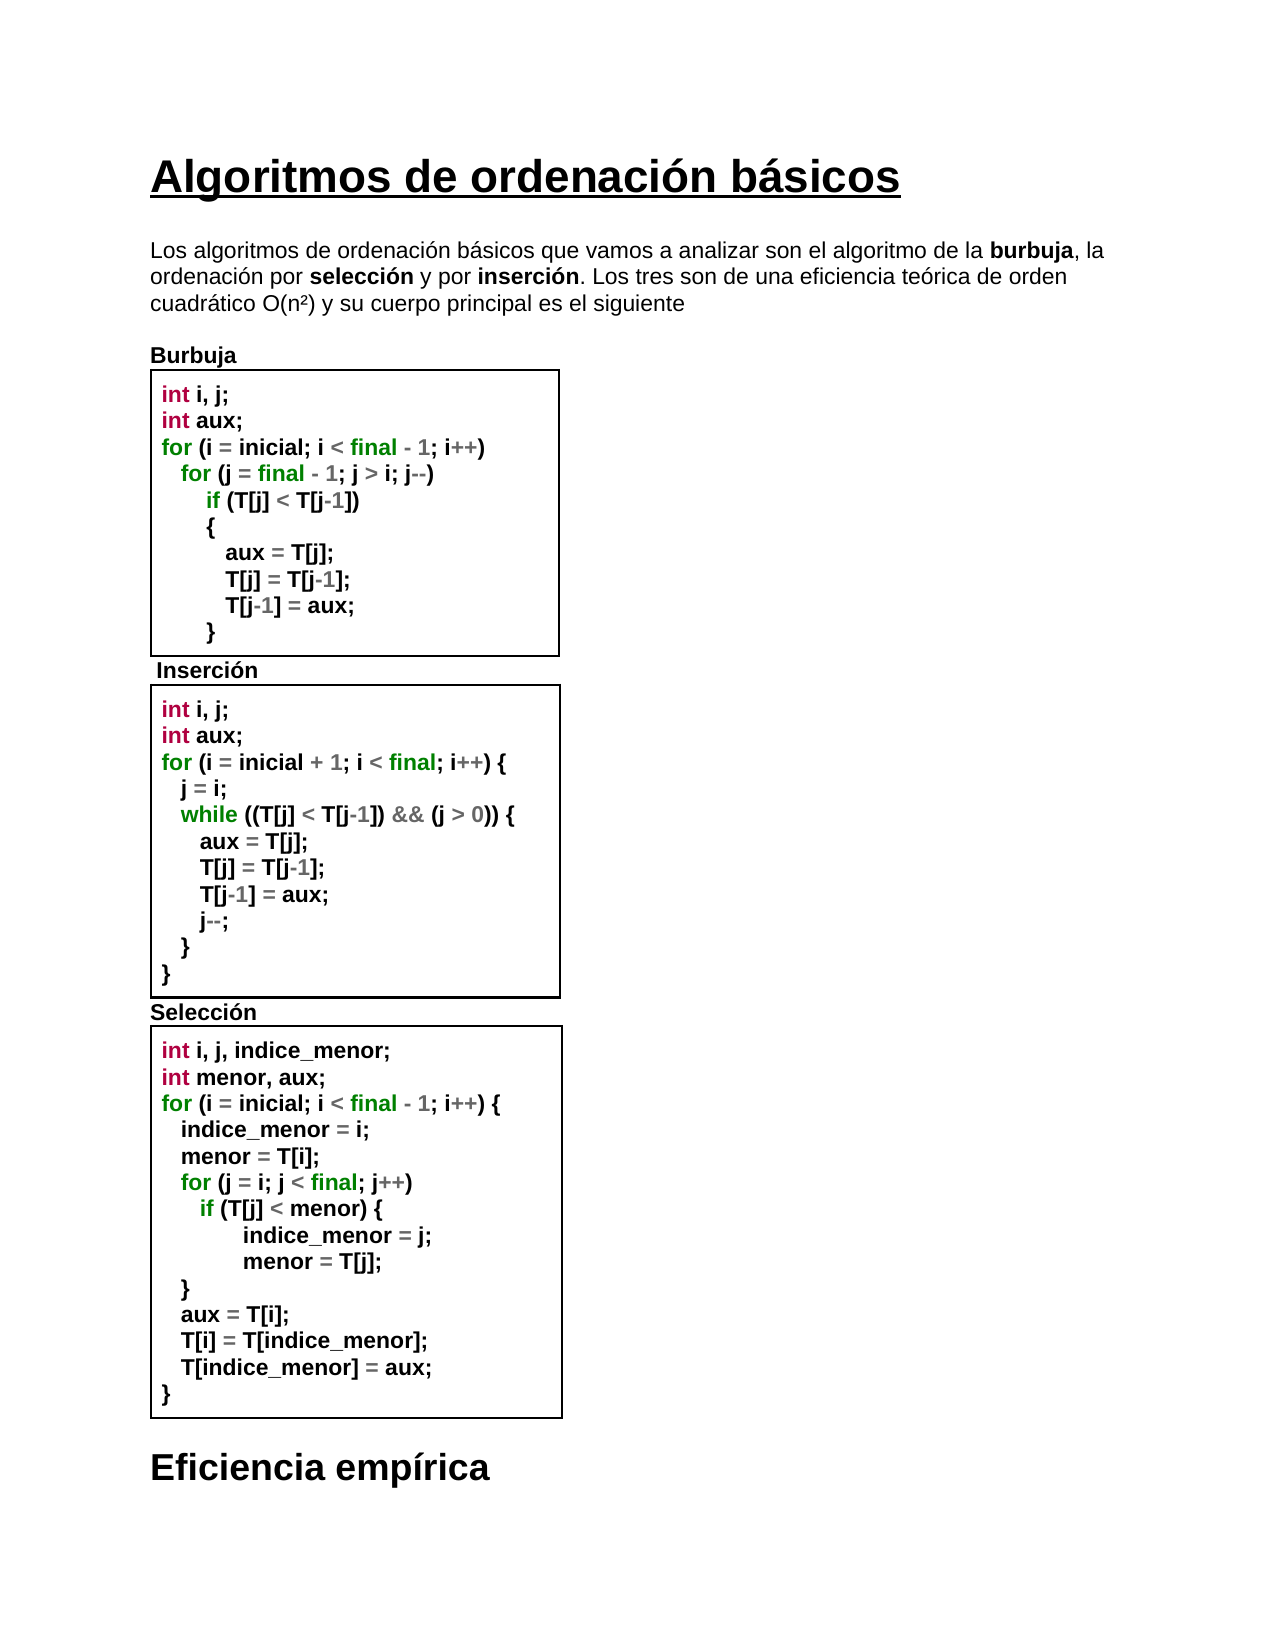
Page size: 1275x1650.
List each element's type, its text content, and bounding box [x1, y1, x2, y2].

table_header int i, j; int aux; for (i = inicial + 1; i < final; i++) { j = i; while ((T[j] < T[j-1]) && (j > 0)) { aux = T[j]; T[j] = T[j-1]; T[j-1] = aux; j--; } } [152, 686, 559, 996]
text Los algoritmos de ordenación básicos que vamos a analizar son el algoritmo de la burbuja, la ordenación por selección y por inserción. Los tres son de una eficiencia teórica de orden cuadrático O(n²) y su cuerpo principal es el siguiente [150, 237, 1125, 316]
text Inserción [150, 657, 1125, 683]
text Eficiencia empírica [150, 1445, 1125, 1488]
text Algoritmos de ordenación básicos [150, 150, 1125, 203]
table_header int i, j, indice_menor; int menor, aux; for (i = inicial; i < final - 1; i++) { indice_menor = i; menor = T[i]; for (j = i; j < final; j++) if (T[j] < menor) { indice_menor = j; menor = T[j]; } aux = T[i]; T[i] = T[indice_menor]; T[indice_menor] = aux; } [152, 1027, 561, 1417]
text Selección [150, 998, 1125, 1025]
text Burbuja [150, 342, 1125, 369]
table_header int i, j; int aux; for (i = inicial; i < final - 1; i++) for (j = final - 1; j > i; j--) if (T[j] < T[j-1]) { aux = T[j]; T[j] = T[j-1]; T[j-1] = aux; } [152, 371, 558, 655]
